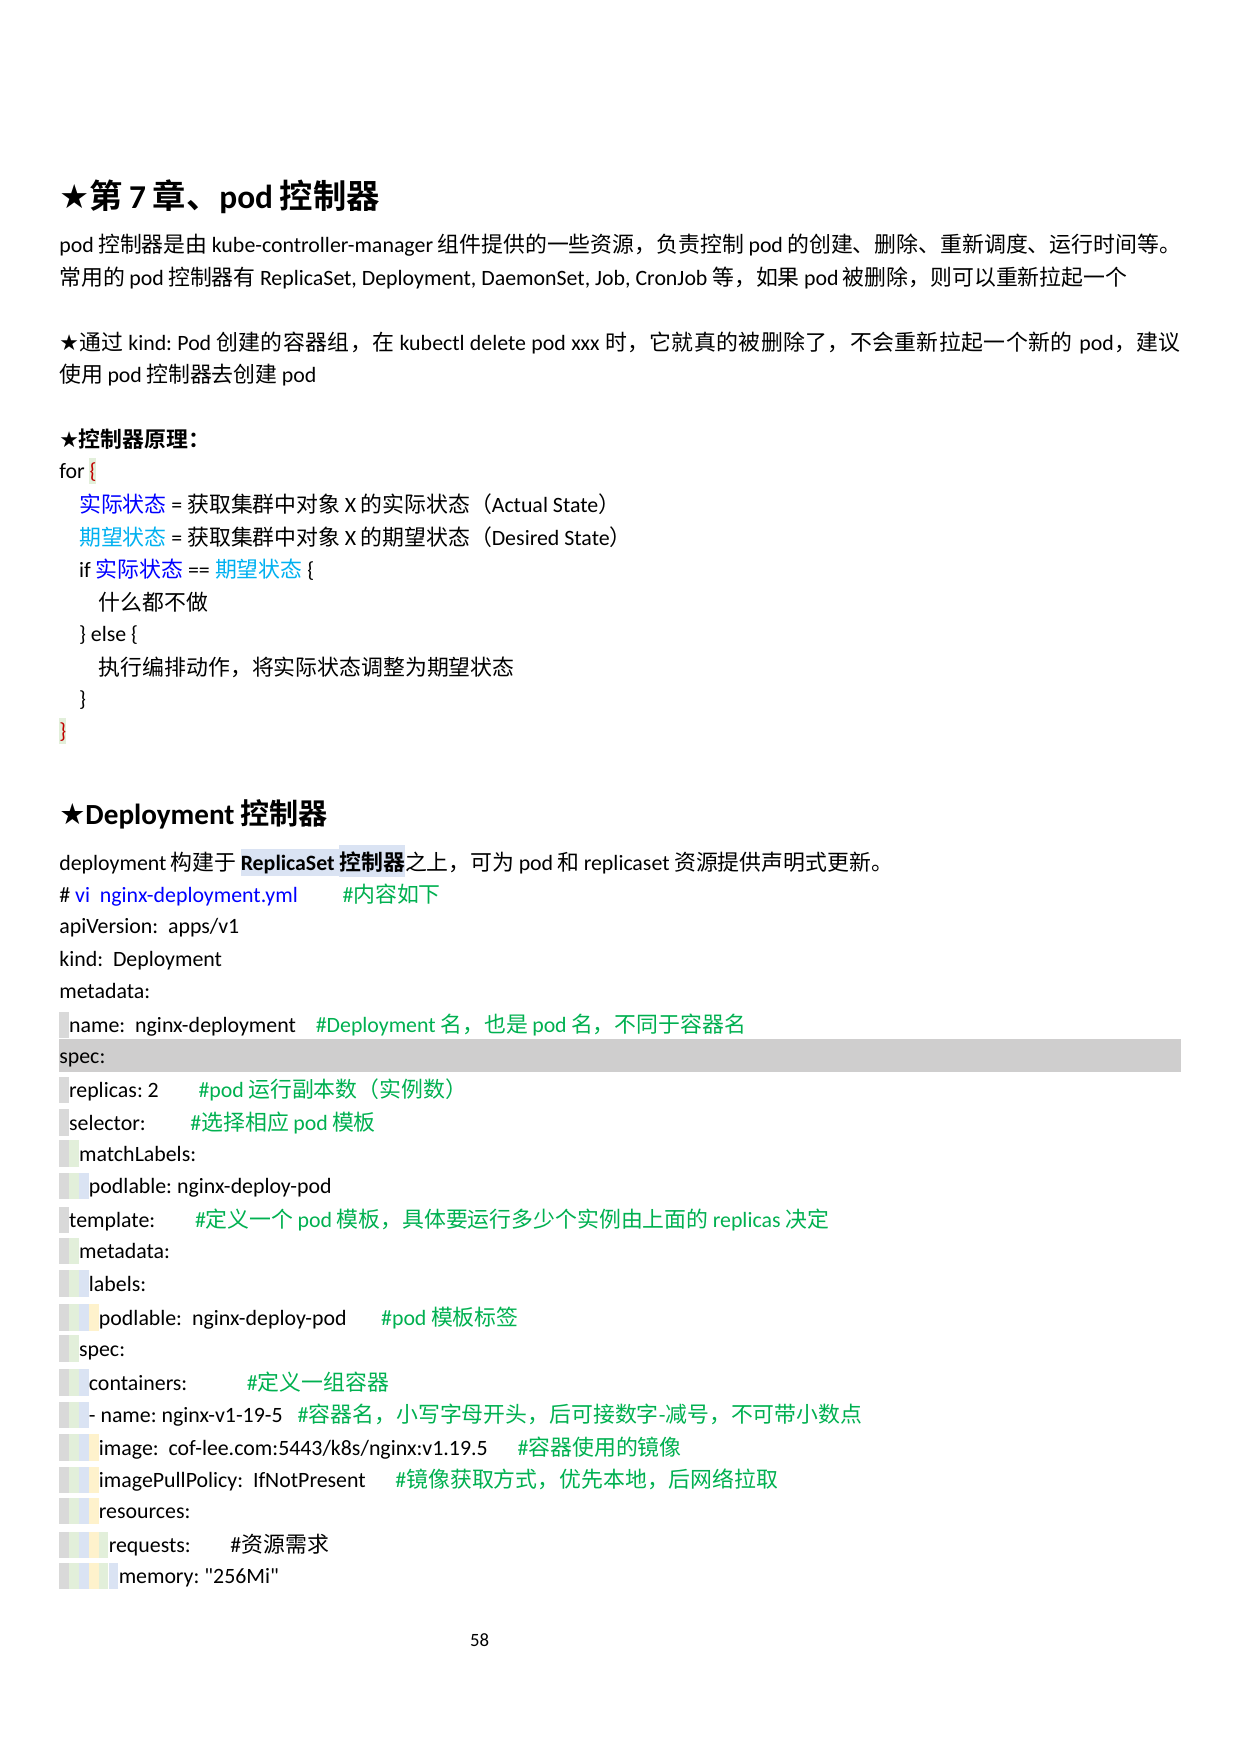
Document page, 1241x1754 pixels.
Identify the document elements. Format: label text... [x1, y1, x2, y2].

text requests: #资源需求 [59, 1527, 1181, 1559]
text imagePullPolicy: IfNotPresent #镜像获取方式，优先本地，后网络拉取 [59, 1462, 1181, 1494]
text podlable: nginx-deploy-pod #pod模板标签 [59, 1299, 1181, 1332]
text - name: nginx-v1-19-5 #容器名，小写字母开头，后可接数字-减号，不可带小数点 [59, 1397, 1181, 1429]
text ★Deployment控制器 [59, 779, 1181, 844]
text if 实际状态 == 期望状态 { [59, 552, 1181, 584]
text apiVersion: apps/v1 [59, 909, 1181, 942]
text } [59, 682, 1181, 714]
text labels: [59, 1267, 1181, 1299]
text deployment构建于ReplicaSet控制器之上，可为pod和replicaset资源提供声明式更新。 [59, 844, 1181, 877]
text metadata: [59, 974, 1181, 1007]
text containers: #定义一组容器 [59, 1364, 1181, 1397]
text } else { [59, 617, 1181, 649]
text matchLabels: [59, 1137, 1181, 1169]
text kind: Deployment [59, 942, 1181, 974]
text template: #定义一个pod模板，具体要运行多少个实例由上面的replicas决定 [59, 1202, 1181, 1234]
text podlable: nginx-deploy-pod [59, 1169, 1181, 1202]
text replicas: 2 #pod运行副本数（实例数） [59, 1072, 1181, 1104]
text pod控制器是由kube-controller-manager组件提供的一些资源，负责控制pod的创建、删除、重新调度、运行时间等。常用的pod控制器有ReplicaSet, Deployment, DaemonSet, Job, CronJob等，如果pod被删除，则可以重新拉起一个 [59, 227, 1181, 292]
text image: cof-lee.com:5443/k8s/nginx:v1.19.5 #容器使用的镜像 [59, 1429, 1181, 1462]
text spec: [59, 1332, 1181, 1364]
text name: nginx-deployment #Deployment名，也是pod名，不同于容器名 [59, 1007, 1181, 1039]
text ★第7章、pod控制器 [59, 162, 1181, 227]
text ★通过kind: Pod创建的容器组，在kubectl delete pod xxx时，它就真的被删除了，不会重新拉起一个新的pod，建议使用pod控制器去创建pod [59, 324, 1181, 389]
text selector: #选择相应pod模板 [59, 1104, 1181, 1137]
text ★控制器原理： [59, 422, 1181, 454]
text 期望状态 = 获取集群中对象X的期望状态（Desired State） [59, 519, 1181, 552]
text for { [59, 454, 1181, 487]
text spec: [59, 1039, 1181, 1072]
text } [59, 714, 1181, 747]
text 什么都不做 [59, 584, 1181, 617]
text resources: [59, 1494, 1181, 1527]
text # vi nginx-deployment.yml #内容如下 [59, 877, 1181, 909]
text metadata: [59, 1234, 1181, 1267]
text 实际状态 = 获取集群中对象X的实际状态（Actual State） [59, 487, 1181, 519]
text 执行编排动作，将实际状态调整为期望状态 [59, 649, 1181, 682]
text memory: "256Mi" [59, 1559, 1181, 1592]
